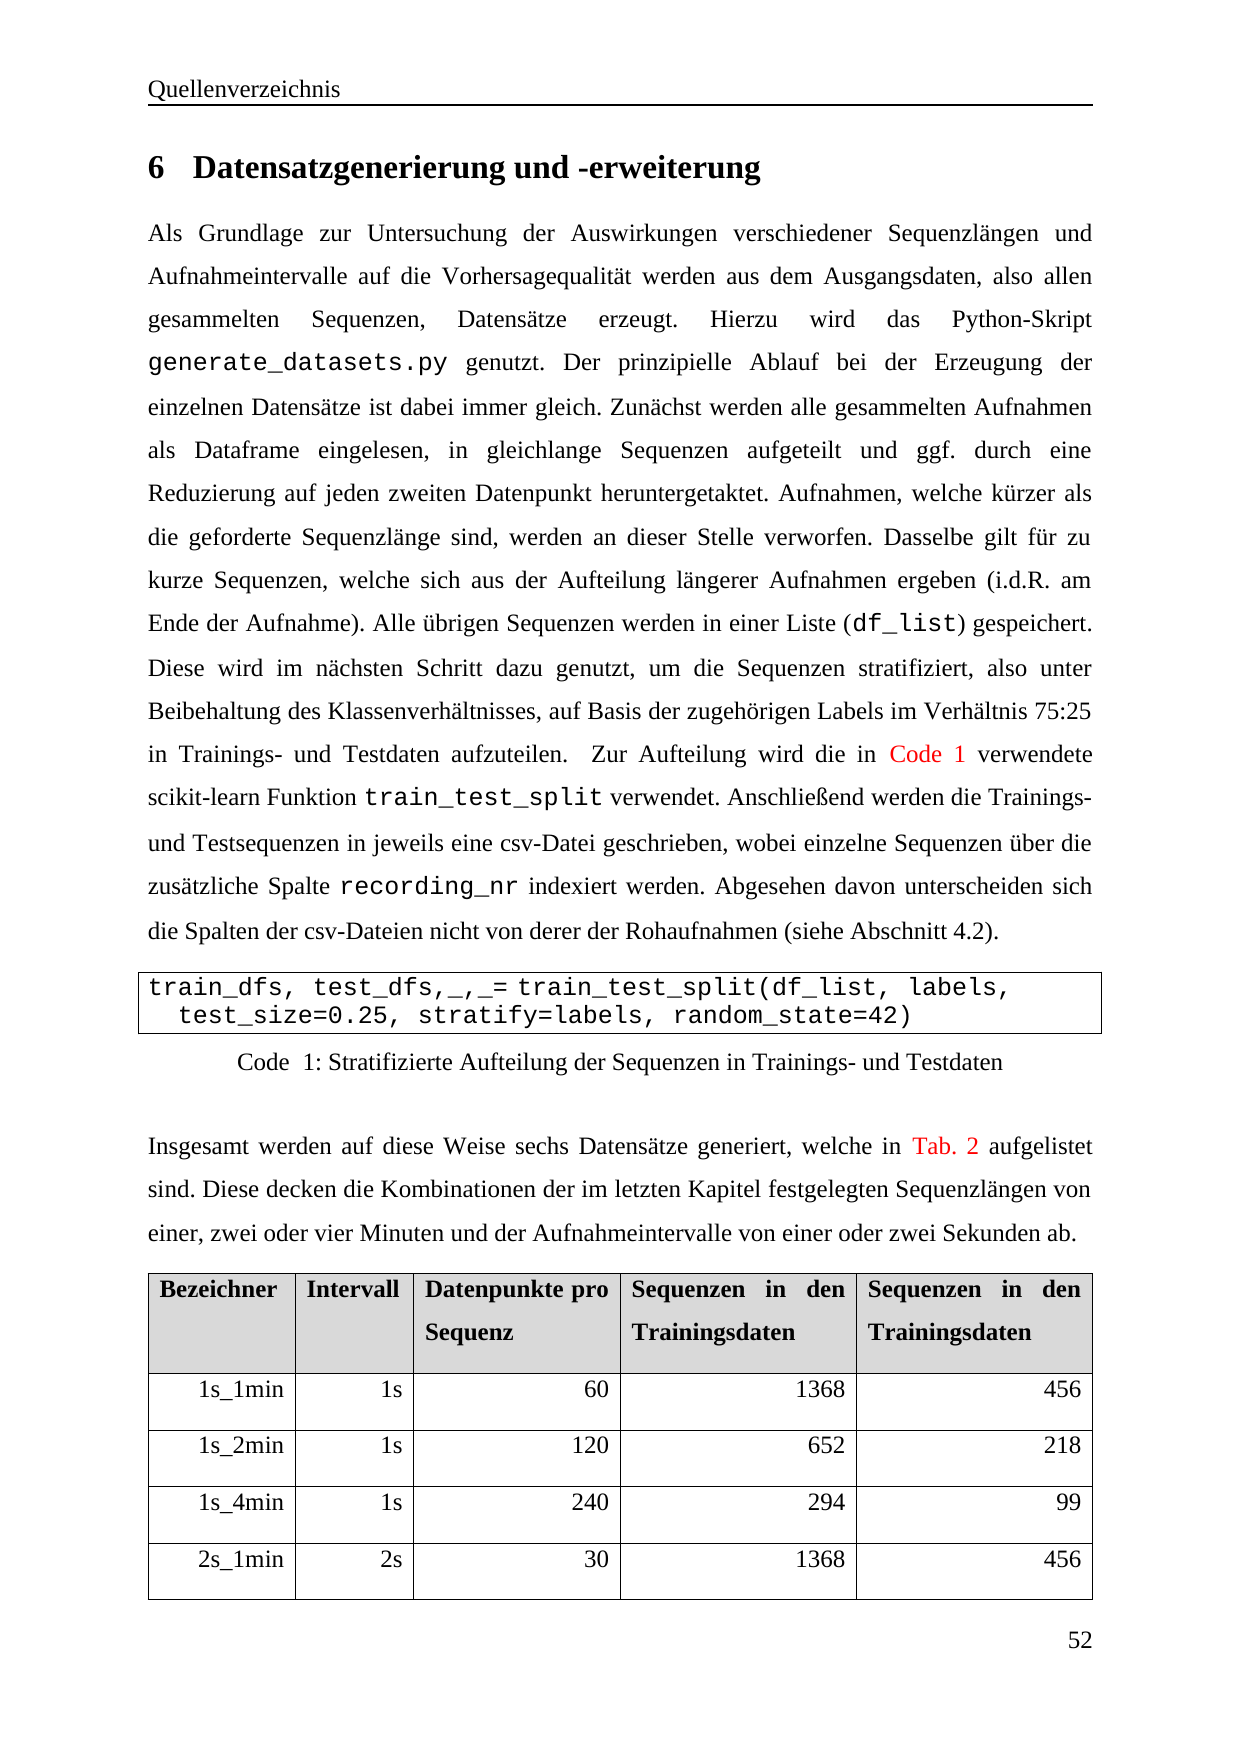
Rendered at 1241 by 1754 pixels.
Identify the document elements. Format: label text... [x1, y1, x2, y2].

table_cell 240 [414, 1487, 620, 1543]
table_cell 1s [296, 1487, 413, 1543]
table_cell 218 [857, 1431, 1092, 1486]
table_header Intervall [296, 1274, 413, 1373]
table_header Sequenzen in den Trainingsdaten [857, 1274, 1092, 1373]
text train_dfs, test_dfs,_,_= train_test_split(df_list, labels, [139, 973, 1101, 1000]
table_header Sequenzen in den Trainingsdaten [621, 1274, 856, 1373]
table_cell 1s [296, 1374, 413, 1429]
table_cell 1s [296, 1431, 413, 1486]
table_cell 2s_1min [149, 1544, 295, 1599]
text Insgesamt werden auf diese Weise sechs Datensätze generiert, welche in Tab. 2 aufgelistet sind. Diese decken die Kombinationen der im letzten Kapitel festgelegten Sequenzlängen von einer, zwei oder vier Minuten und der Aufnahmeintervalle von einer oder zwei Sekunden ab. [148, 1131, 1093, 1246]
table_cell 456 [857, 1544, 1092, 1599]
table_header Datenpunkte pro Sequenz [414, 1274, 620, 1373]
table_cell 99 [857, 1487, 1092, 1543]
table_cell 2s [296, 1544, 413, 1599]
table_cell 1s_2min [149, 1431, 295, 1486]
table_cell 120 [414, 1431, 620, 1486]
table_header Bezeichner [149, 1274, 295, 1373]
text Als Grundlage zur Untersuchung der Auswirkungen verschiedener Sequenzlängen und Aufnahmeintervalle auf die Vorhersagequalität werden aus dem Ausgangsdaten, also allen gesammelten Sequenzen, Datensätze erzeugt. Hierzu wird das Python-Skript generate_datasets.py genutzt. Der prinzipielle Ablauf bei der Erzeugung der einzelnen Datensätze ist dabei immer gleich. Zunächst werden alle gesammelten Aufnahmen als Dataframe eingelesen, in gleichlange Sequenzen aufgeteilt und ggf. durch eine Reduzierung auf jeden zweiten Datenpunkt heruntergetaktet. Aufnahmen, welche kürzer als die geforderte Sequenzlänge sind, werden an dieser Stelle verworfen. Dasselbe gilt für zu kurze Sequenzen, welche sich aus der Aufteilung längerer Aufnahmen ergeben (i.d.R. am Ende der Aufnahme). Alle übrigen Sequenzen werden in einer Liste (df_list) gespeichert. Diese wird im nächsten Schritt dazu genutzt, um die Sequenzen stratifiziert, also unter Beibehaltung des Klassenverhältnisses, auf Basis der zugehörigen Labels im Verhältnis 75:25 in Trainings- und Testdaten aufzuteilen. Zur Aufteilung wird die in Code 1 verwendete scikit-learn Funktion train_test_split verwendet. Anschließend werden die Trainings- und Testsequenzen in jeweils eine csv-Datei geschrieben, wobei einzelne Sequenzen über die zusätzliche Spalte recording_nr indexiert werden. Abgesehen davon unterscheiden sich die Spalten der csv-Dateien nicht von derer der Rohaufnahmen (siehe Abschnitt 4.2). [148, 218, 1093, 945]
table_cell 1368 [621, 1374, 856, 1429]
table_cell 294 [621, 1487, 856, 1543]
text Code 1: Stratifizierte Aufteilung der Sequenzen in Trainings- und Testdaten [148, 1047, 1093, 1076]
table_cell 1s_4min [149, 1487, 295, 1543]
subtitle Datensatzgenerierung und -erweiterung [148, 148, 1093, 186]
text test_size=0.25, stratify=labels, random_state=42) [139, 1000, 1101, 1033]
table_cell 1s_1min [149, 1374, 295, 1429]
table_cell 1368 [621, 1544, 856, 1599]
table_cell 652 [621, 1431, 856, 1486]
table_cell 60 [414, 1374, 620, 1429]
table_cell 30 [414, 1544, 620, 1599]
table_cell 456 [857, 1374, 1092, 1429]
